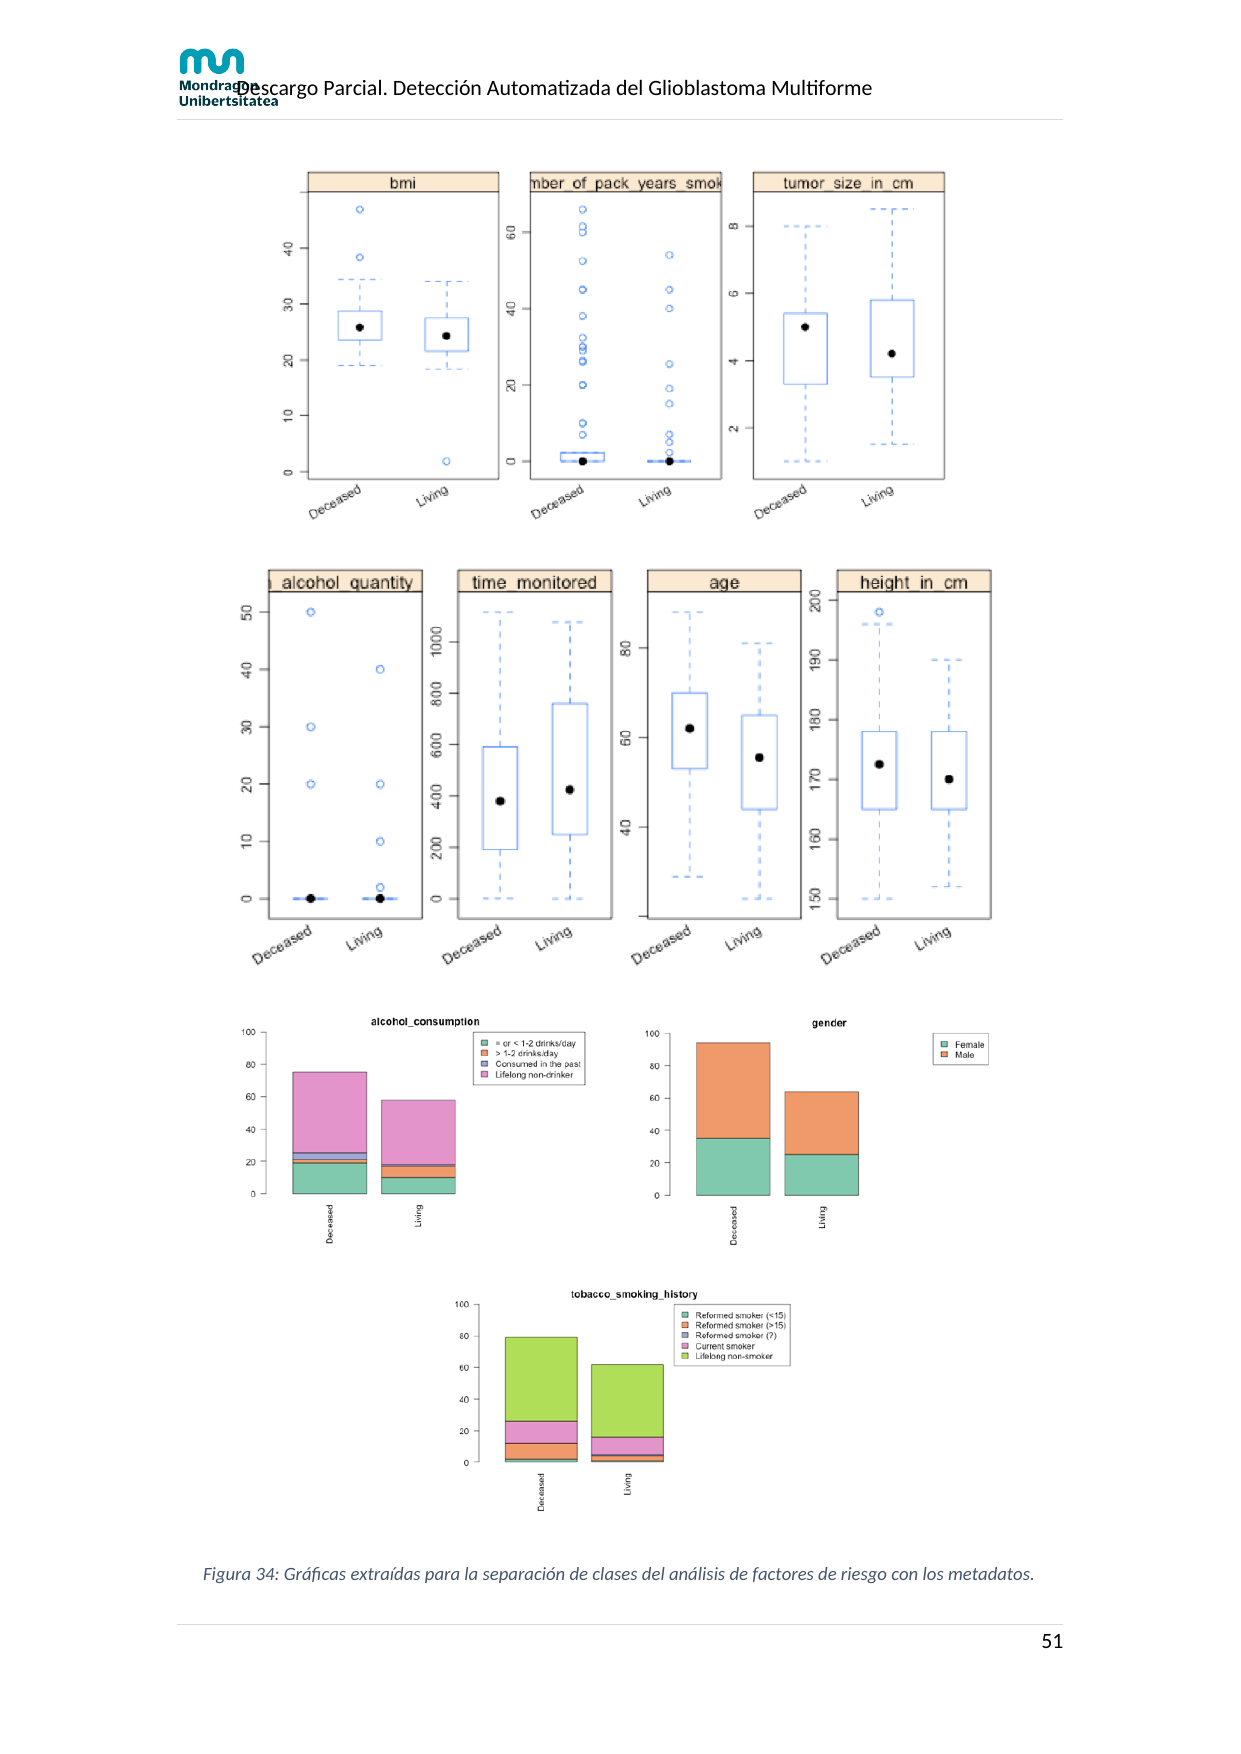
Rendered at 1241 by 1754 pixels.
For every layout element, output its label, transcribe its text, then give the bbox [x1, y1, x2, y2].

picture [178, 148, 1062, 1543]
picture [154, 36, 291, 118]
text Figura 35: Gráficas extraídas para la separación de clases del análisis de factores de riesgo con los metadatos. [177, 1562, 1063, 1585]
